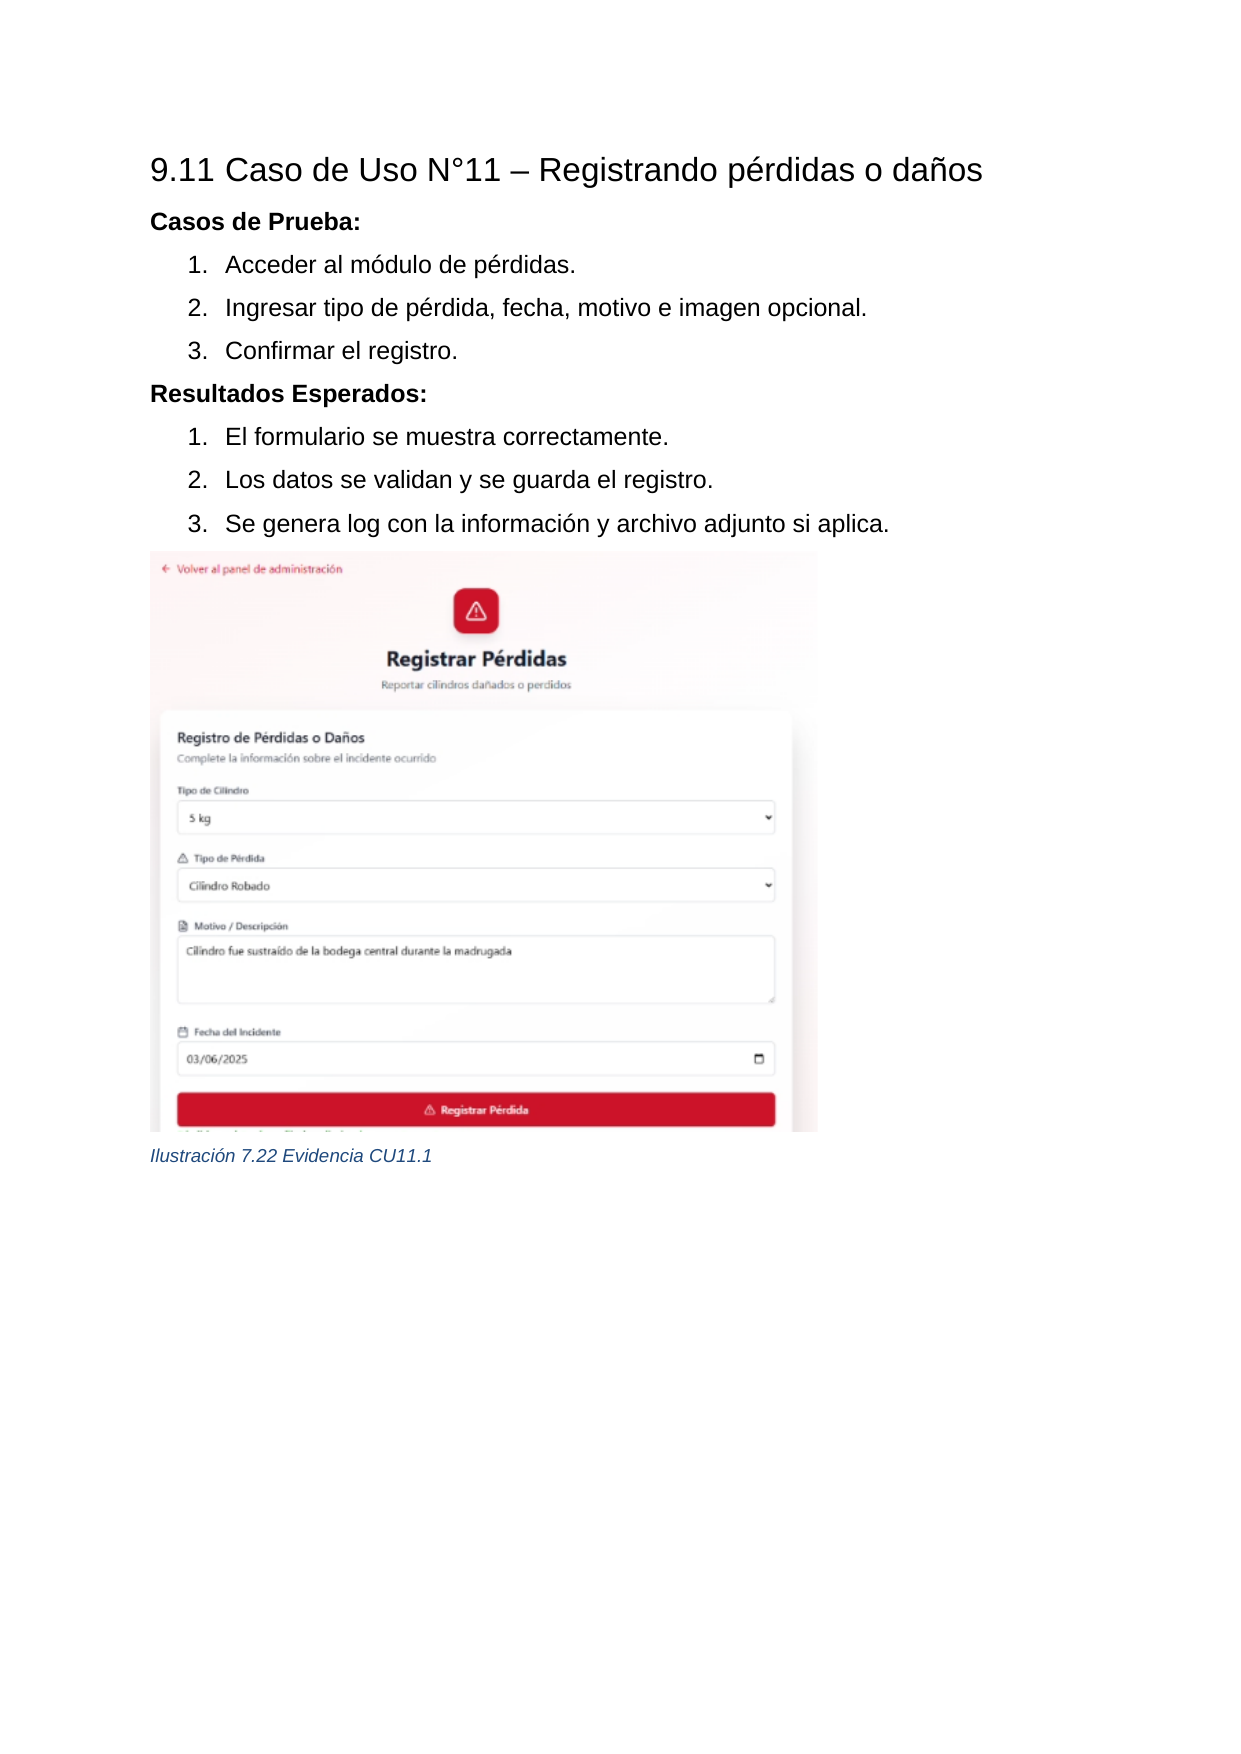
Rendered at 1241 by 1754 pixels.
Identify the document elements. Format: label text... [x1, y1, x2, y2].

list Se genera log con la información y archivo adjunto si aplica. [187, 508, 1090, 537]
list Ingresar tipo de pérdida, fecha, motivo e imagen opcional. [187, 293, 1090, 322]
list El formulario se muestra correctamente. [187, 422, 1090, 451]
list Acceder al módulo de pérdidas. [187, 250, 1090, 278]
text Resultados Esperados: [150, 379, 1090, 408]
text Ilustración 7.22 Evidencia CU11.1 [150, 1144, 1090, 1166]
list Confirmar el registro. [187, 336, 1090, 365]
text Casos de Prueba: [150, 207, 1090, 235]
picture [150, 551, 818, 1132]
subtitle Caso de Uso N°11 – Registrando pérdidas o daños [150, 150, 1090, 188]
list Los datos se validan y se guarda el registro. [187, 465, 1090, 494]
